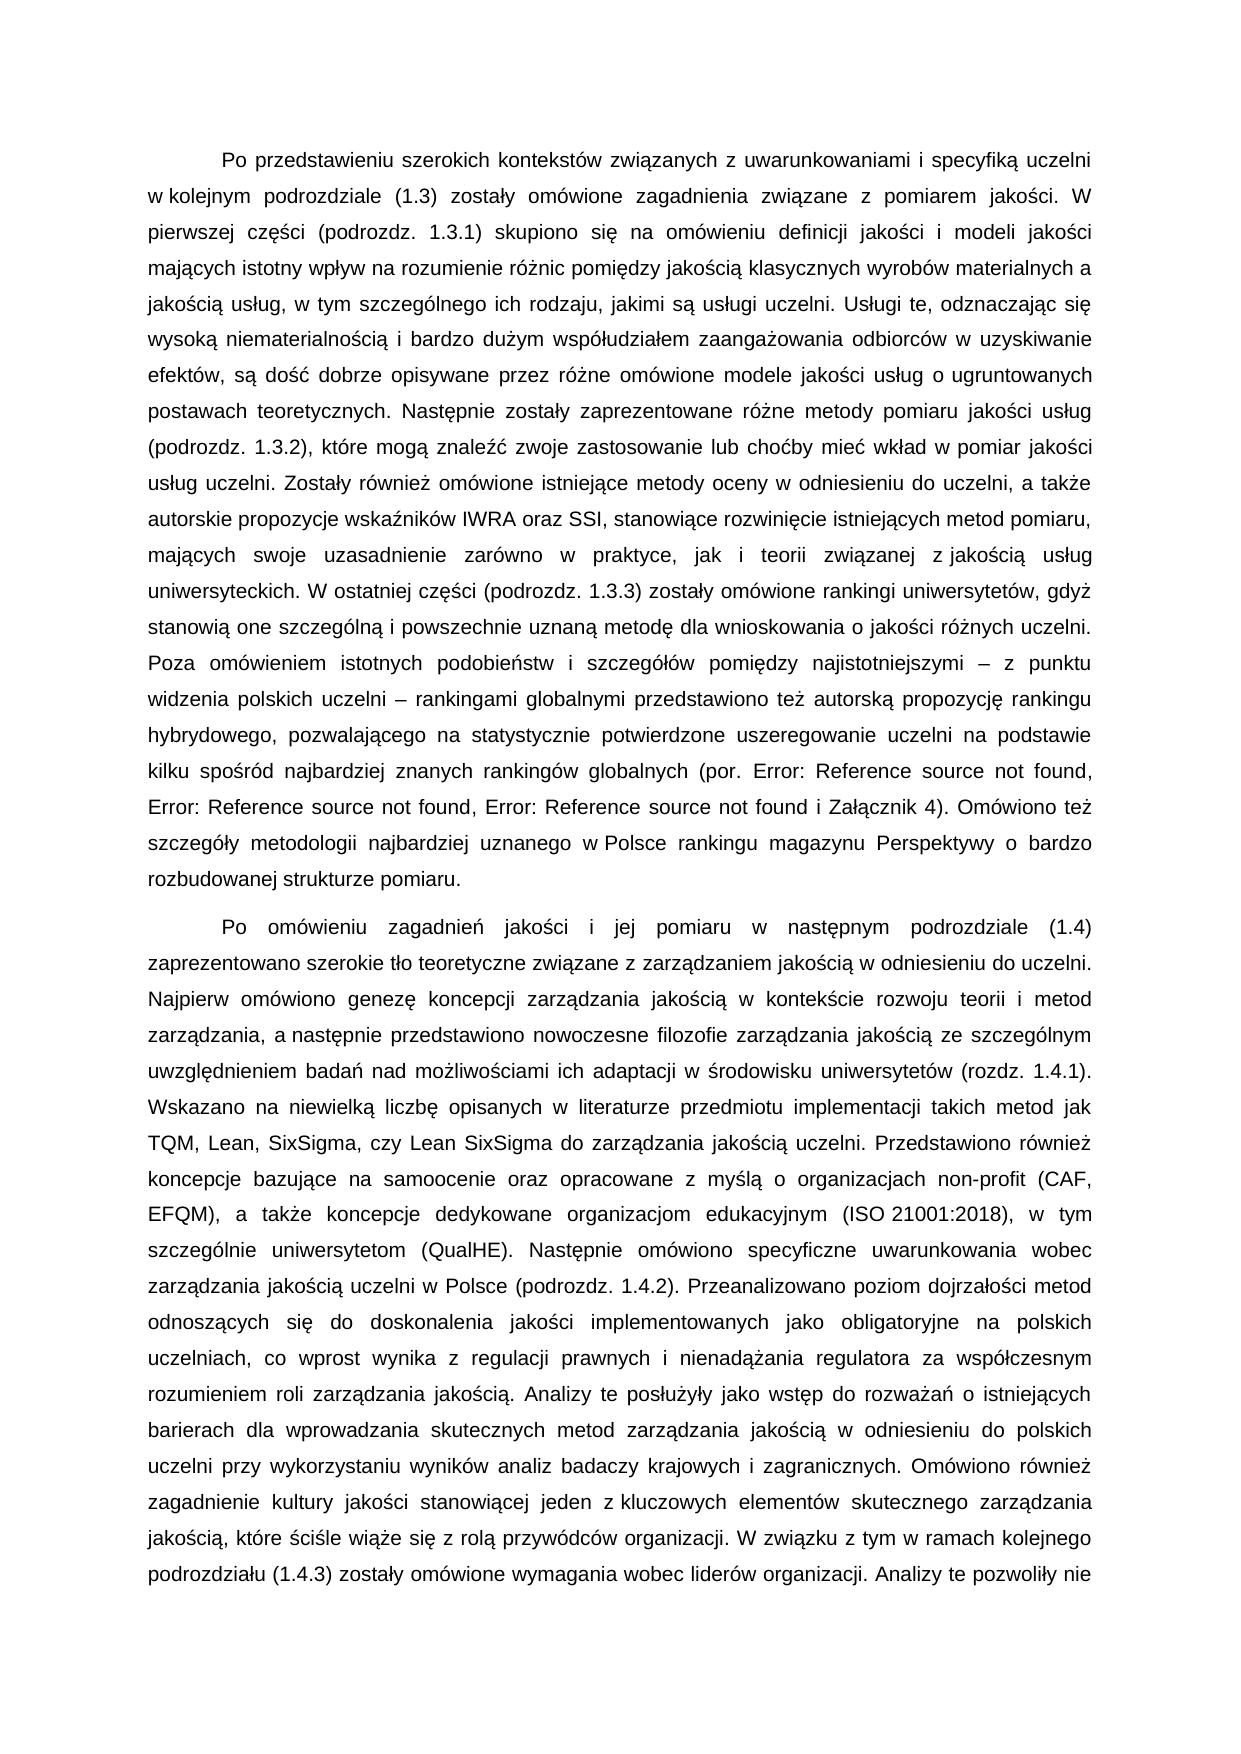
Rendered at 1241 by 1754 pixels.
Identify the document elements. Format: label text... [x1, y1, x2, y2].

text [148, 915, 1093, 1586]
